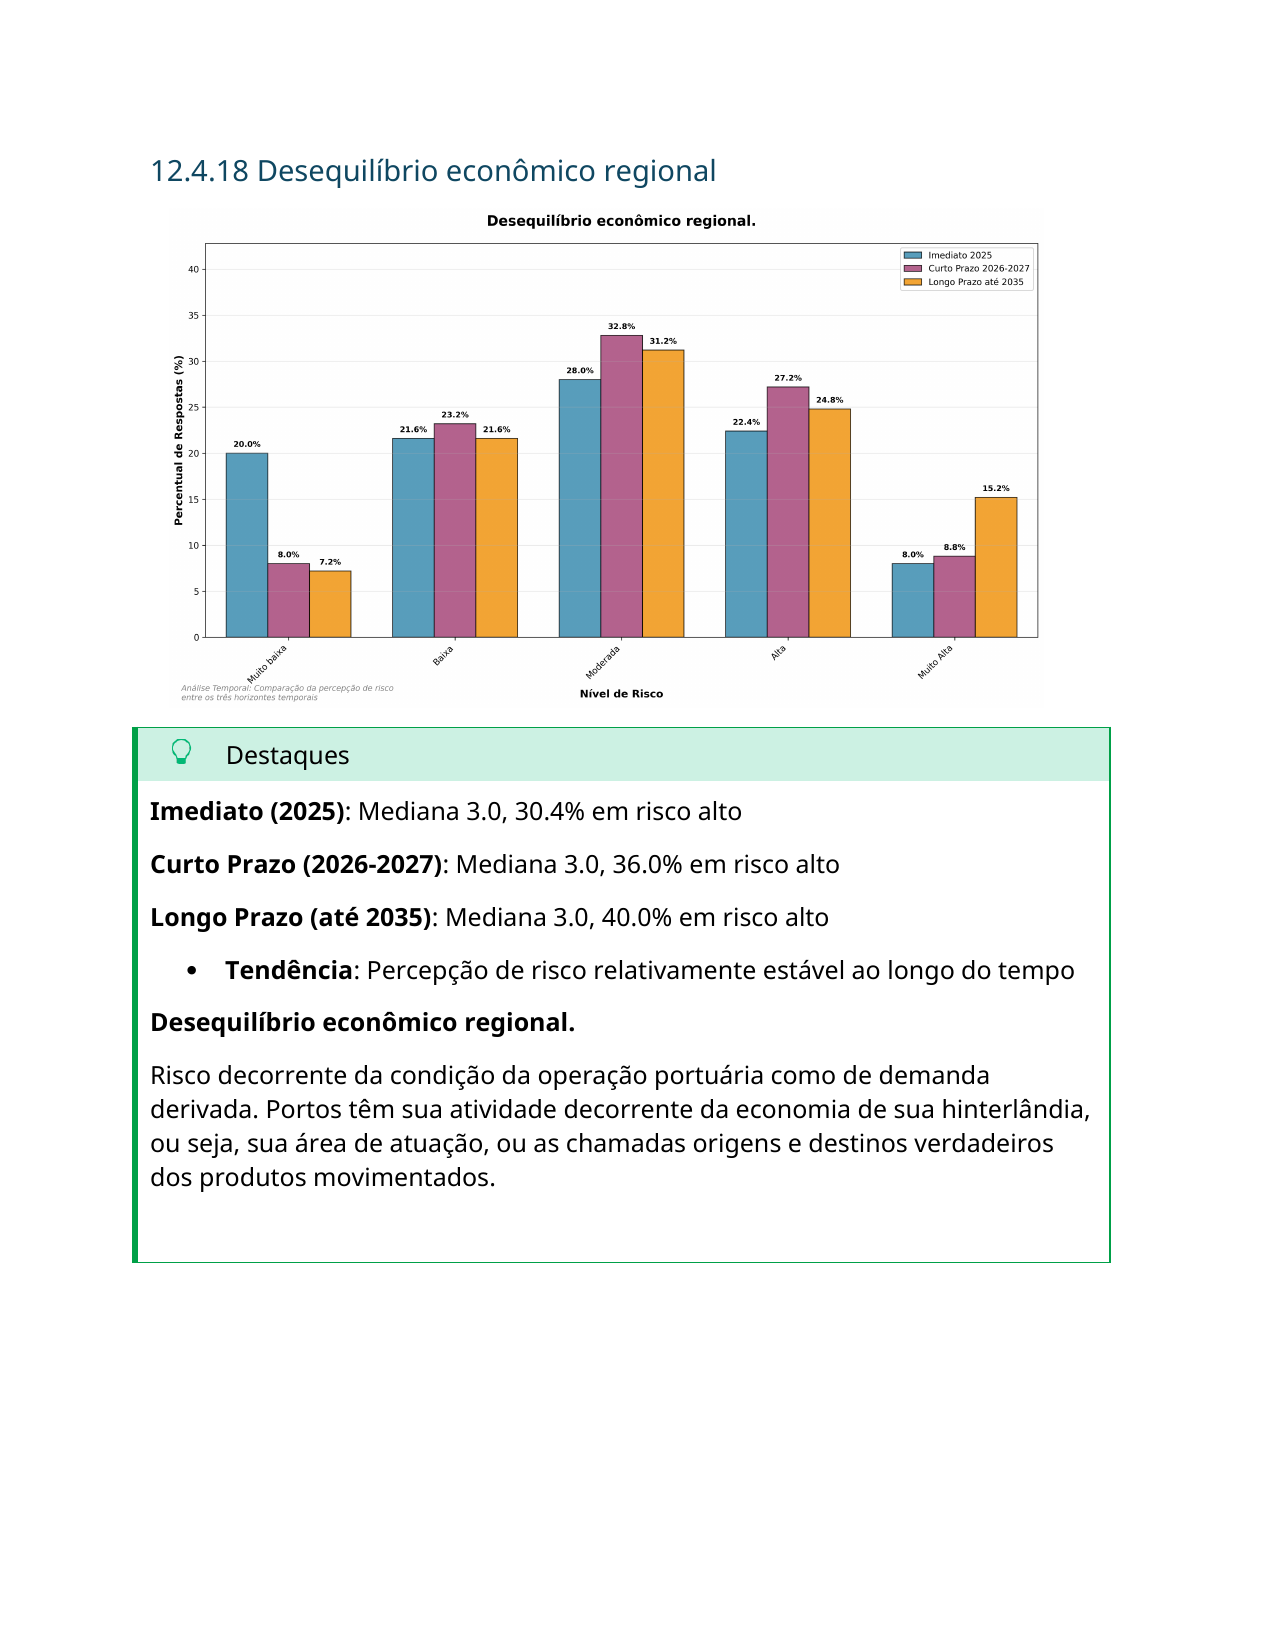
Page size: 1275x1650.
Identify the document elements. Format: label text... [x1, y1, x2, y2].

table_cell Imediato (2025): Mediana 3.0, 30.4% em risco alto Curto Prazo (2026-2027): Mediana 3.0, 36.0% em risco alto Longo Prazo (até 2035): Mediana 3.0, 40.0% em risco alto Tendência: Percepção de risco relativamente estável ao longo do tempo Desequilíbrio econômico regional. Risco decorrente da condição da operação portuária como de demanda derivada. Portos têm sua atividade decorrente da economia de sua hinterlândia, ou seja, sua área de atuação, ou as chamadas origens e destinos verdadeiros dos produtos movimentados. [138, 781, 1109, 1262]
subtitle 12.4.18 Desequilíbrio econômico regional [150, 150, 1125, 190]
picture [168, 208, 1044, 708]
picture [168, 739, 194, 764]
table_header Destaques [138, 728, 1109, 781]
